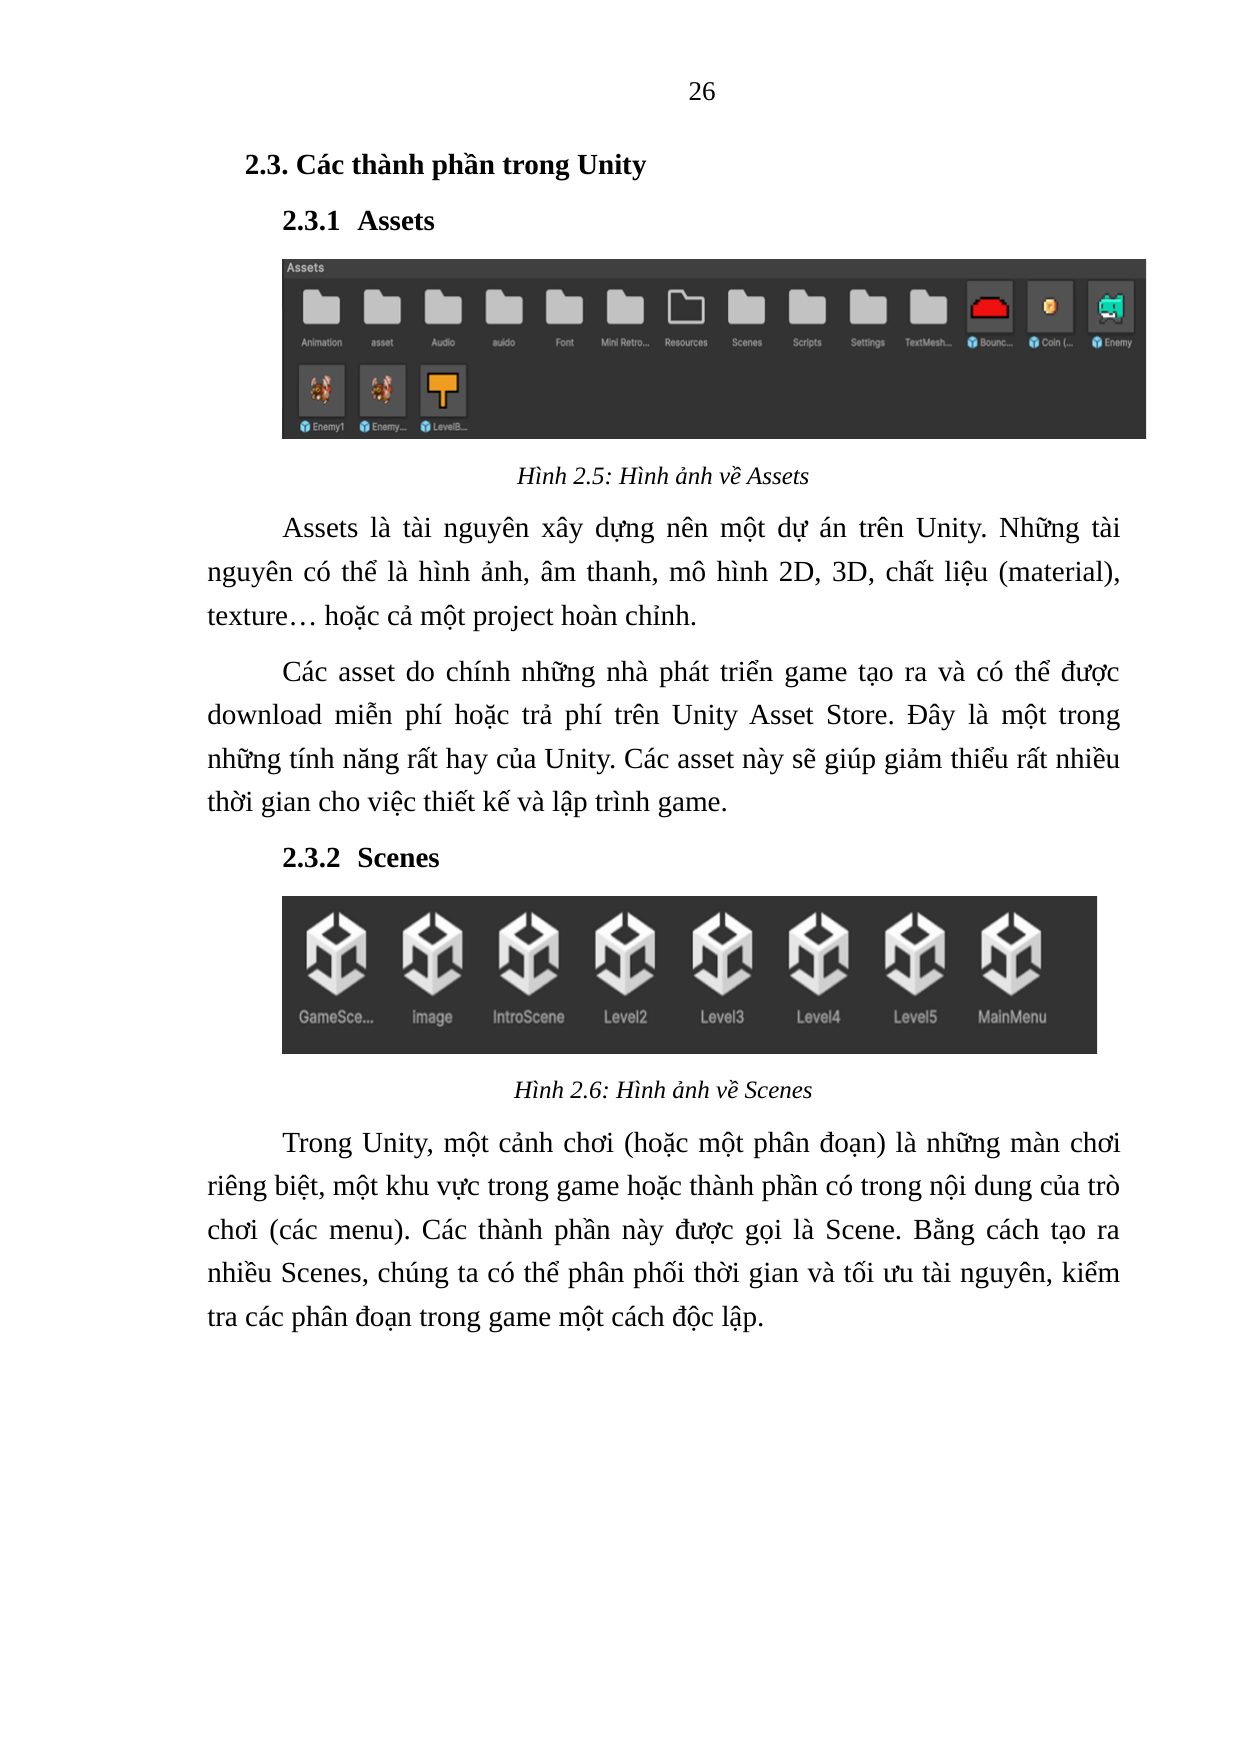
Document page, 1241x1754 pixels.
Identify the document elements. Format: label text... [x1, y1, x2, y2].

picture [282, 896, 1098, 1054]
subtitle Các thành phần trong Unity [244, 147, 1122, 181]
text Assets là tài nguyên xây dựng nên một dự án trên Unity. Những tài nguyên có thể là hình ảnh, âm thanh, mô hình 2D, 3D, chất liệu (material), texture… hoặc cả một project hoàn chỉnh. [207, 511, 1122, 631]
picture [282, 259, 1147, 439]
text Trong Unity, một cảnh chơi (hoặc một phân đoạn) là những màn chơi riêng biệt, một khu vực trong game hoặc thành phần có trong nội dung của trò chơi (các menu). Các thành phần này được gọi là Scene. Bằng cách tạo ra nhiều Scenes, chúng ta có thể phân phối thời gian và tối ưu tài nguyên, kiểm tra các phân đoạn trong game một cách độc lập. [207, 1125, 1122, 1333]
text Các asset do chính những nhà phát triển game tạo ra và có thể được download miễn phí hoặc trả phí trên Unity Asset Store. Đây là một trong những tính năng rất hay của Unity. Các asset này sẽ giúp giảm thiểu rất nhiều thời gian cho việc thiết kế và lập trình game. [207, 654, 1122, 818]
subtitle Assets [282, 203, 1122, 237]
subtitle Scenes [282, 840, 1122, 874]
